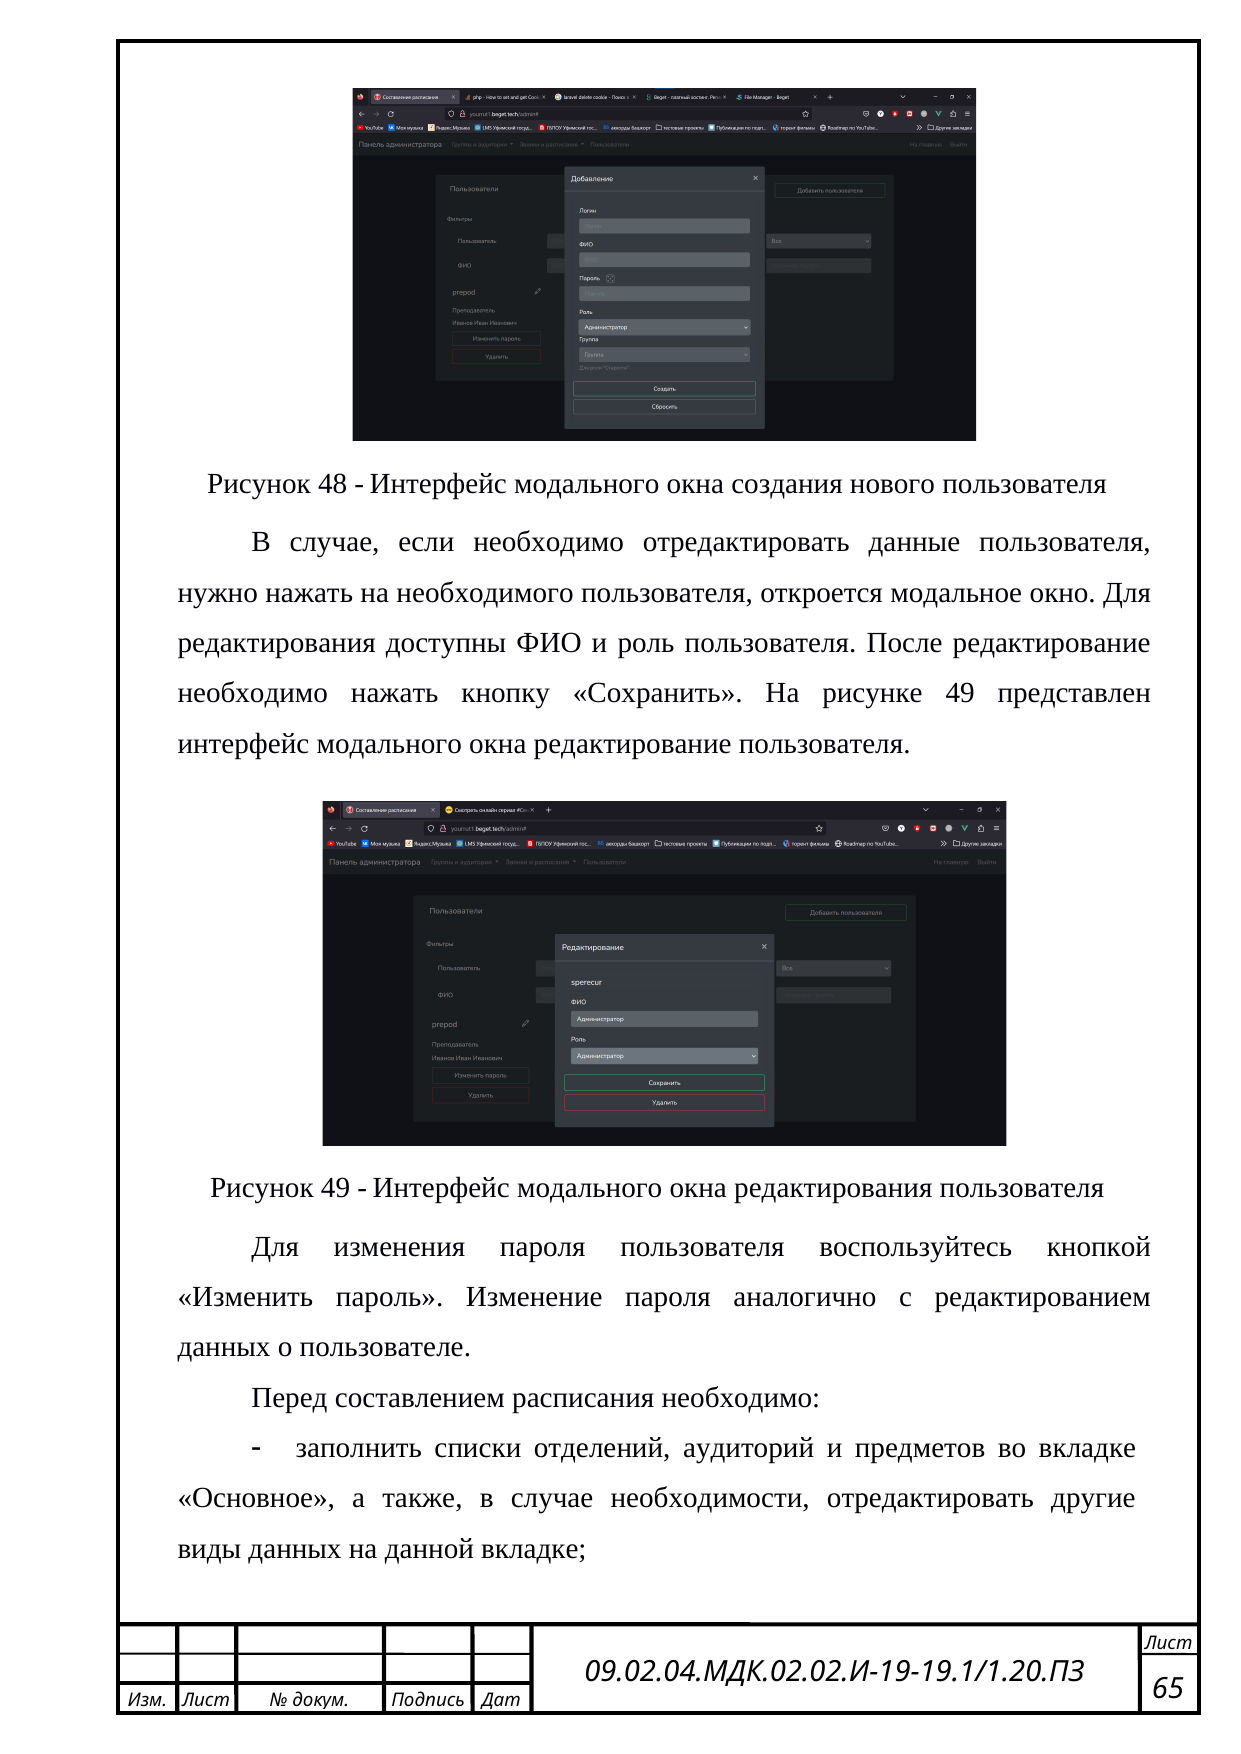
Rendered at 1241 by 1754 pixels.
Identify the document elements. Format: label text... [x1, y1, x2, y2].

list заполнить списки отделений, аудиторий и предметов во вкладке «Основное», а также, в случае необходимости, отредактировать другие виды данных на данной вкладке; [177, 1430, 1137, 1564]
text Перед составлением расписания необходимо: [177, 1380, 1152, 1413]
picture [322, 801, 1007, 1146]
text Интерфейс модального окна создания нового пользователя [177, 466, 1137, 499]
picture [352, 88, 977, 441]
text В случае, если необходимо отредактировать данные пользователя, нужно нажать на необходимого пользователя, откроется модальное окно. Для редактирования доступны ФИО и роль пользователя. После редактирование необходимо нажать кнопку «Сохранить». На рисунке 49 представлен интерфейс модального окна редактирование пользователя. [177, 524, 1152, 759]
text Для изменения пароля пользователя воспользуйтесь кнопкой «Изменить пароль». Изменение пароля аналогично с редактированием данных о пользователе. [177, 1229, 1152, 1363]
text Интерфейс модального окна редактирования пользователя [177, 1170, 1137, 1204]
